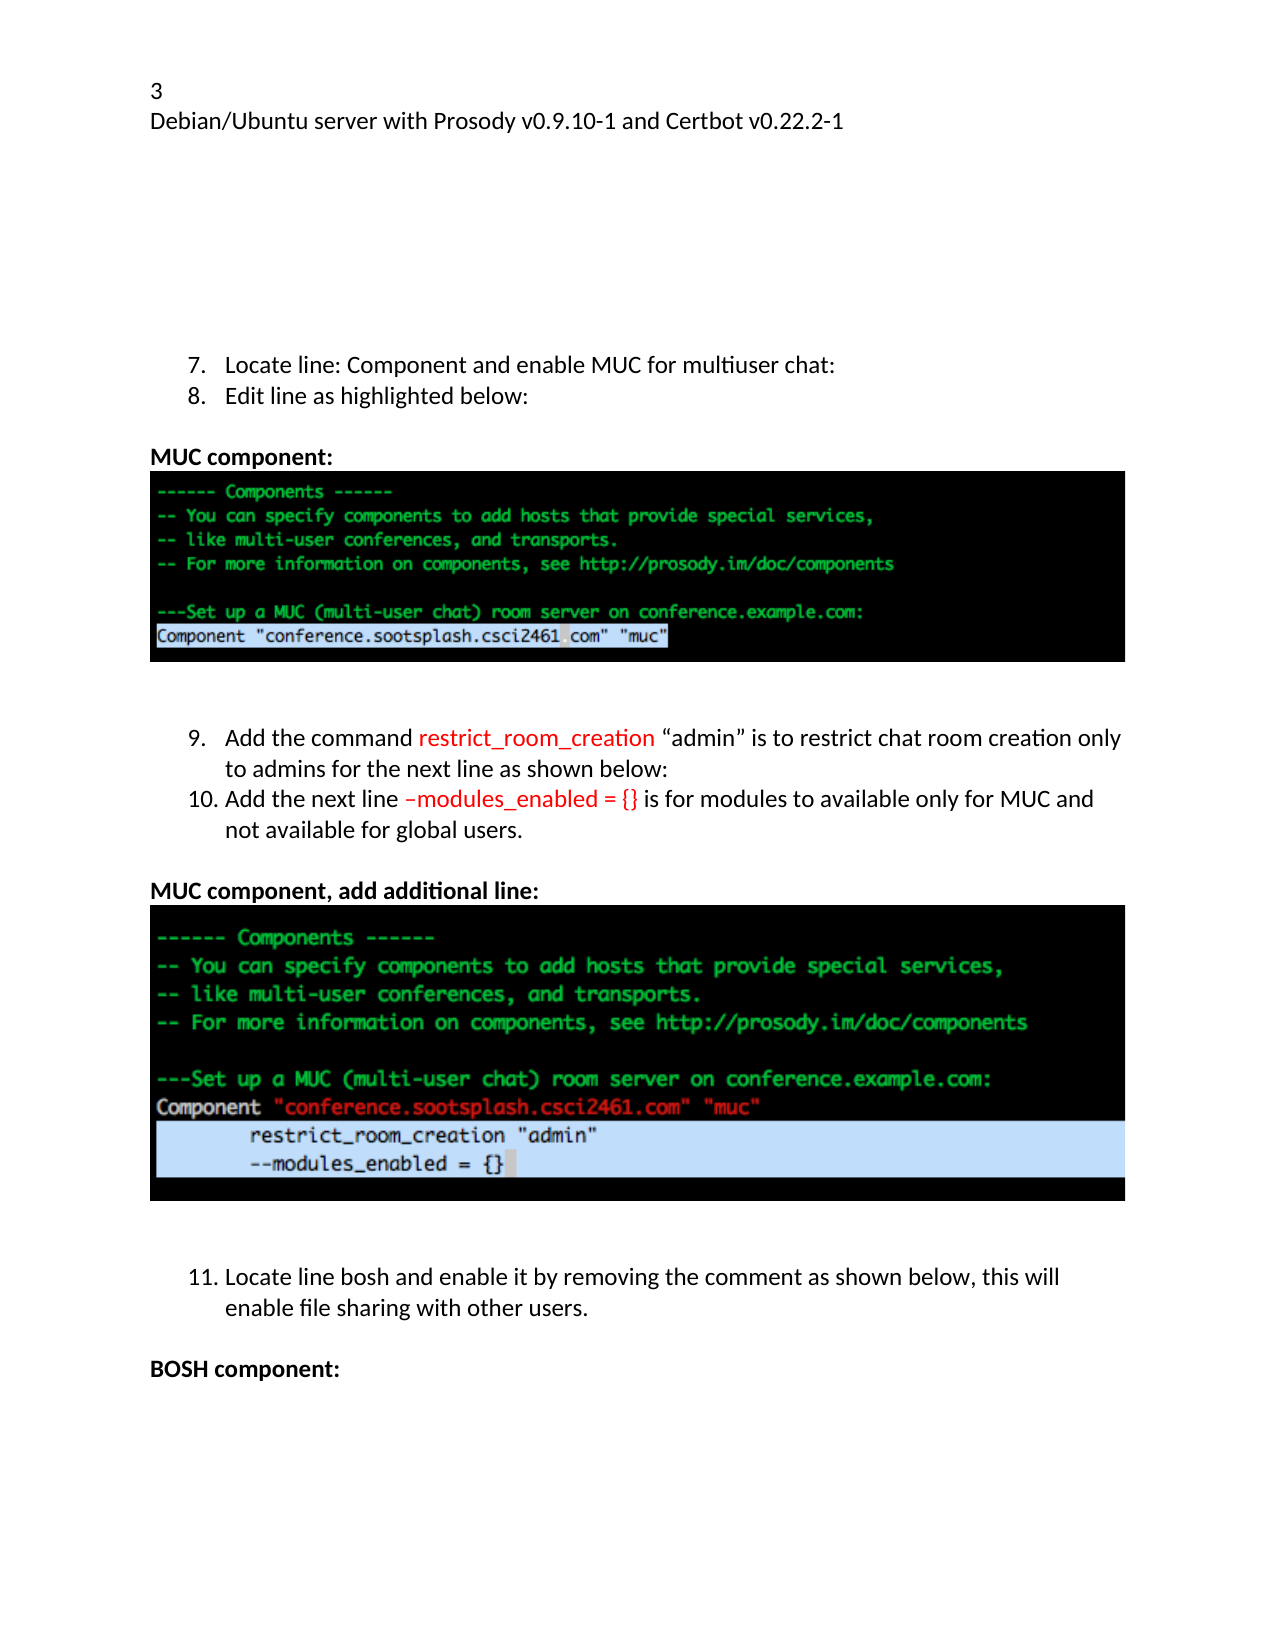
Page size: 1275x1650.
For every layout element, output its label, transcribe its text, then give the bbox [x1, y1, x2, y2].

picture [150, 471, 1125, 662]
list Locate line: Component and enable MUC for multiuser chat: [187, 350, 1125, 380]
picture [150, 905, 1125, 1201]
text BOSH component: [150, 1353, 1125, 1383]
list Add the next line –modules_enabled = {} is for modules to available only for MUC and not available for global users. [187, 783, 1125, 844]
list Add the command restrict_room_creation “admin” is to restrict chat room creation only to admins for the next line as shown below: [187, 722, 1125, 783]
list Locate line bosh and enable it by removing the comment as shown below, this will enable file sharing with other users. [187, 1261, 1125, 1322]
text MUC component: [150, 441, 1125, 471]
text MUC component, add additional line: [150, 875, 1125, 905]
list Edit line as highlighted below: [187, 380, 1125, 411]
